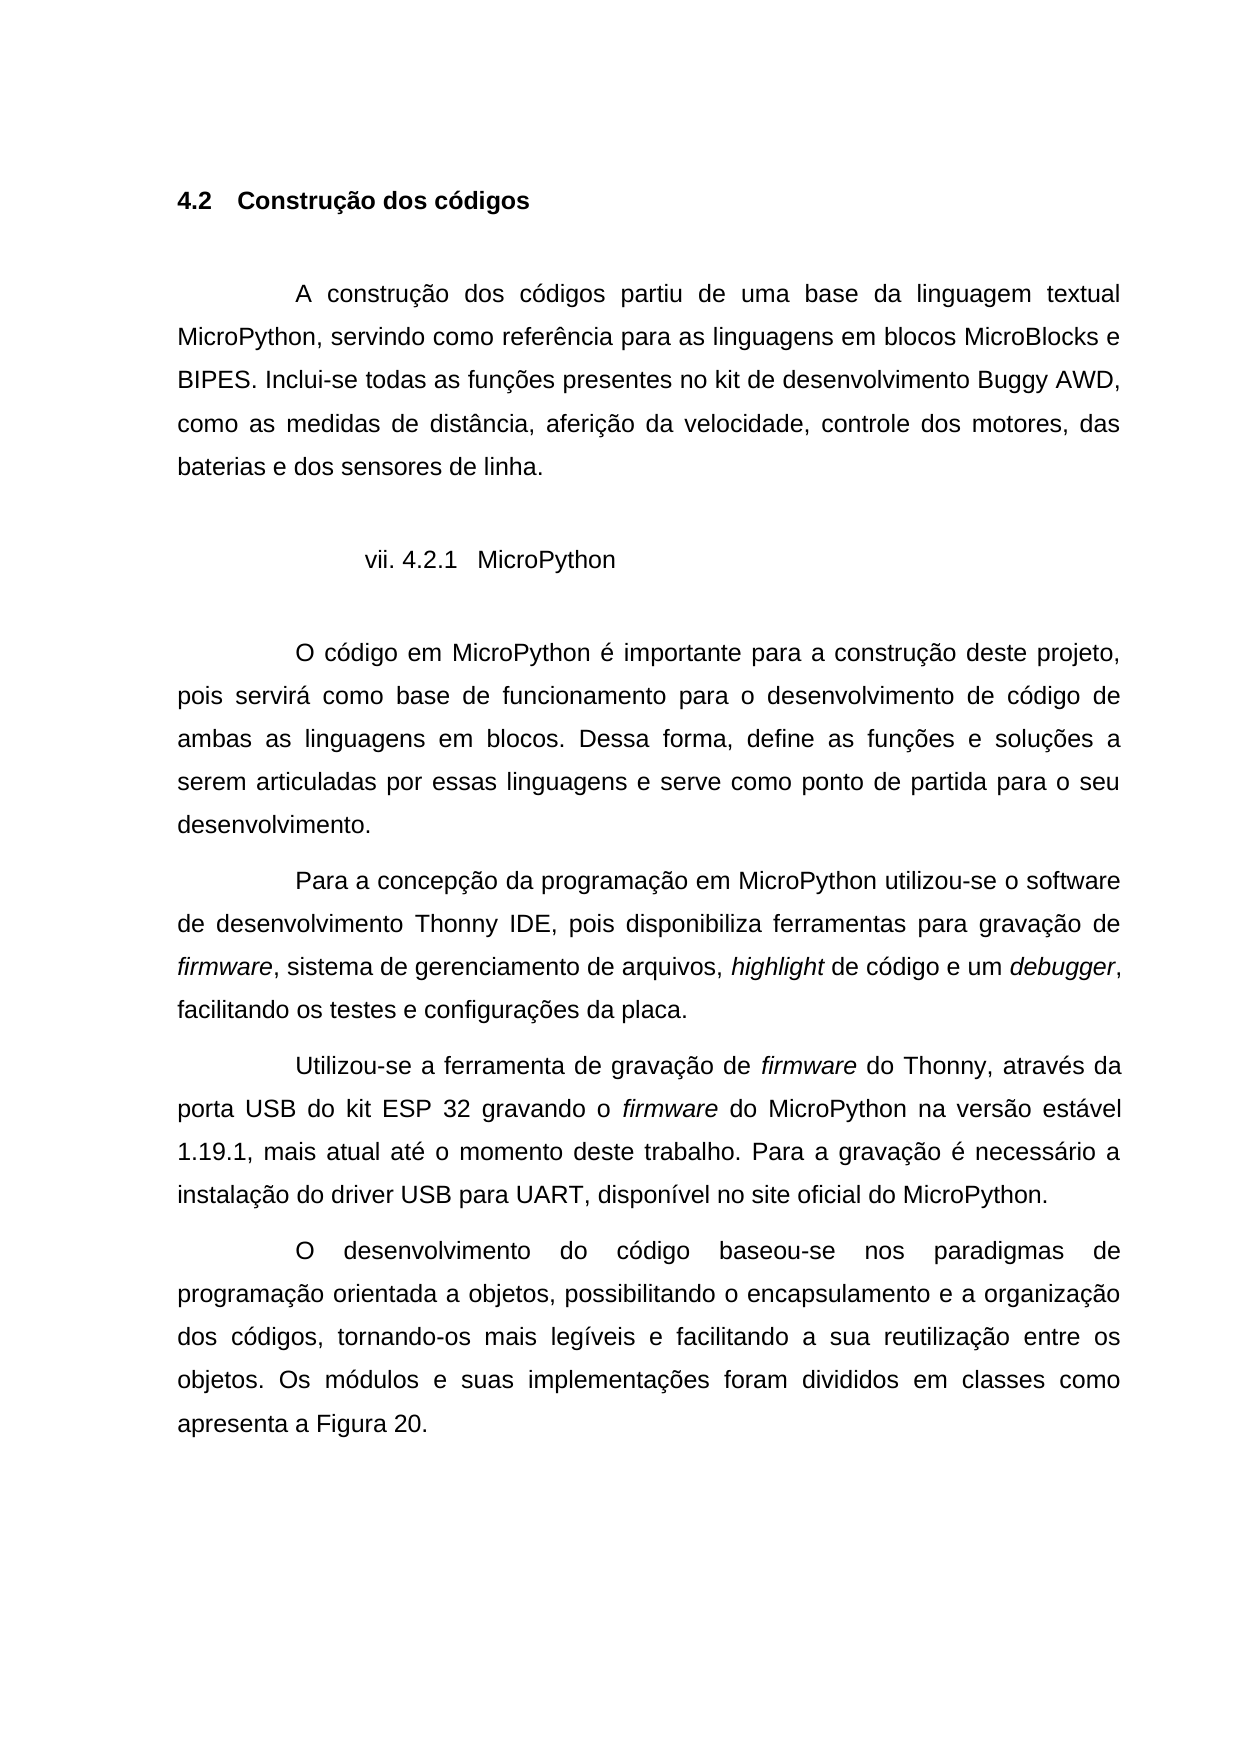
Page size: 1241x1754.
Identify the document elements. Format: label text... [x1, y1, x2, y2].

subtitle Construção dos códigos [177, 186, 1122, 215]
text O desenvolvimento do código baseou-se nos paradigmas de programação orientada a objetos, possibilitando o encapsulamento e a organização dos códigos, tornando-os mais legíveis e facilitando a sua reutilização entre os objetos. Os módulos e suas implementações foram divididos em classes como apresenta a Figura 20. [177, 1236, 1122, 1437]
text O código em MicroPython é importante para a construção deste projeto, pois servirá como base de funcionamento para o desenvolvimento de código de ambas as linguagens em blocos. Dessa forma, define as funções e soluções a serem articuladas por essas linguagens e serve como ponto de partida para o seu desenvolvimento. [177, 638, 1122, 839]
text A construção dos códigos partiu de uma base da linguagem textual MicroPython, servindo como referência para as linguagens em blocos MicroBlocks e BIPES. Inclui-se todas as funções presentes no kit de desenvolvimento Buggy AWD, como as medidas de distância, aferição da velocidade, controle dos motores, das baterias e dos sensores de linha. [177, 279, 1122, 481]
text Utilizou-se a ferramenta de gravação de firmware do Thonny, através da porta USB do kit ESP 32 gravando o firmware do MicroPython na versão estável 1.19.1, mais atual até o momento deste trabalho. Para a gravação é necessário a instalação do driver USB para UART, disponível no site oficial do MicroPython. [177, 1051, 1122, 1209]
subtitle 4.2.1 MicroPython [364, 545, 1122, 574]
text Para a concepção da programação em MicroPython utilizou-se o software de desenvolvimento Thonny IDE, pois disponibiliza ferramentas para gravação de firmware, sistema de gerenciamento de arquivos, highlight de código e um debugger, facilitando os testes e configurações da placa. [177, 866, 1122, 1024]
